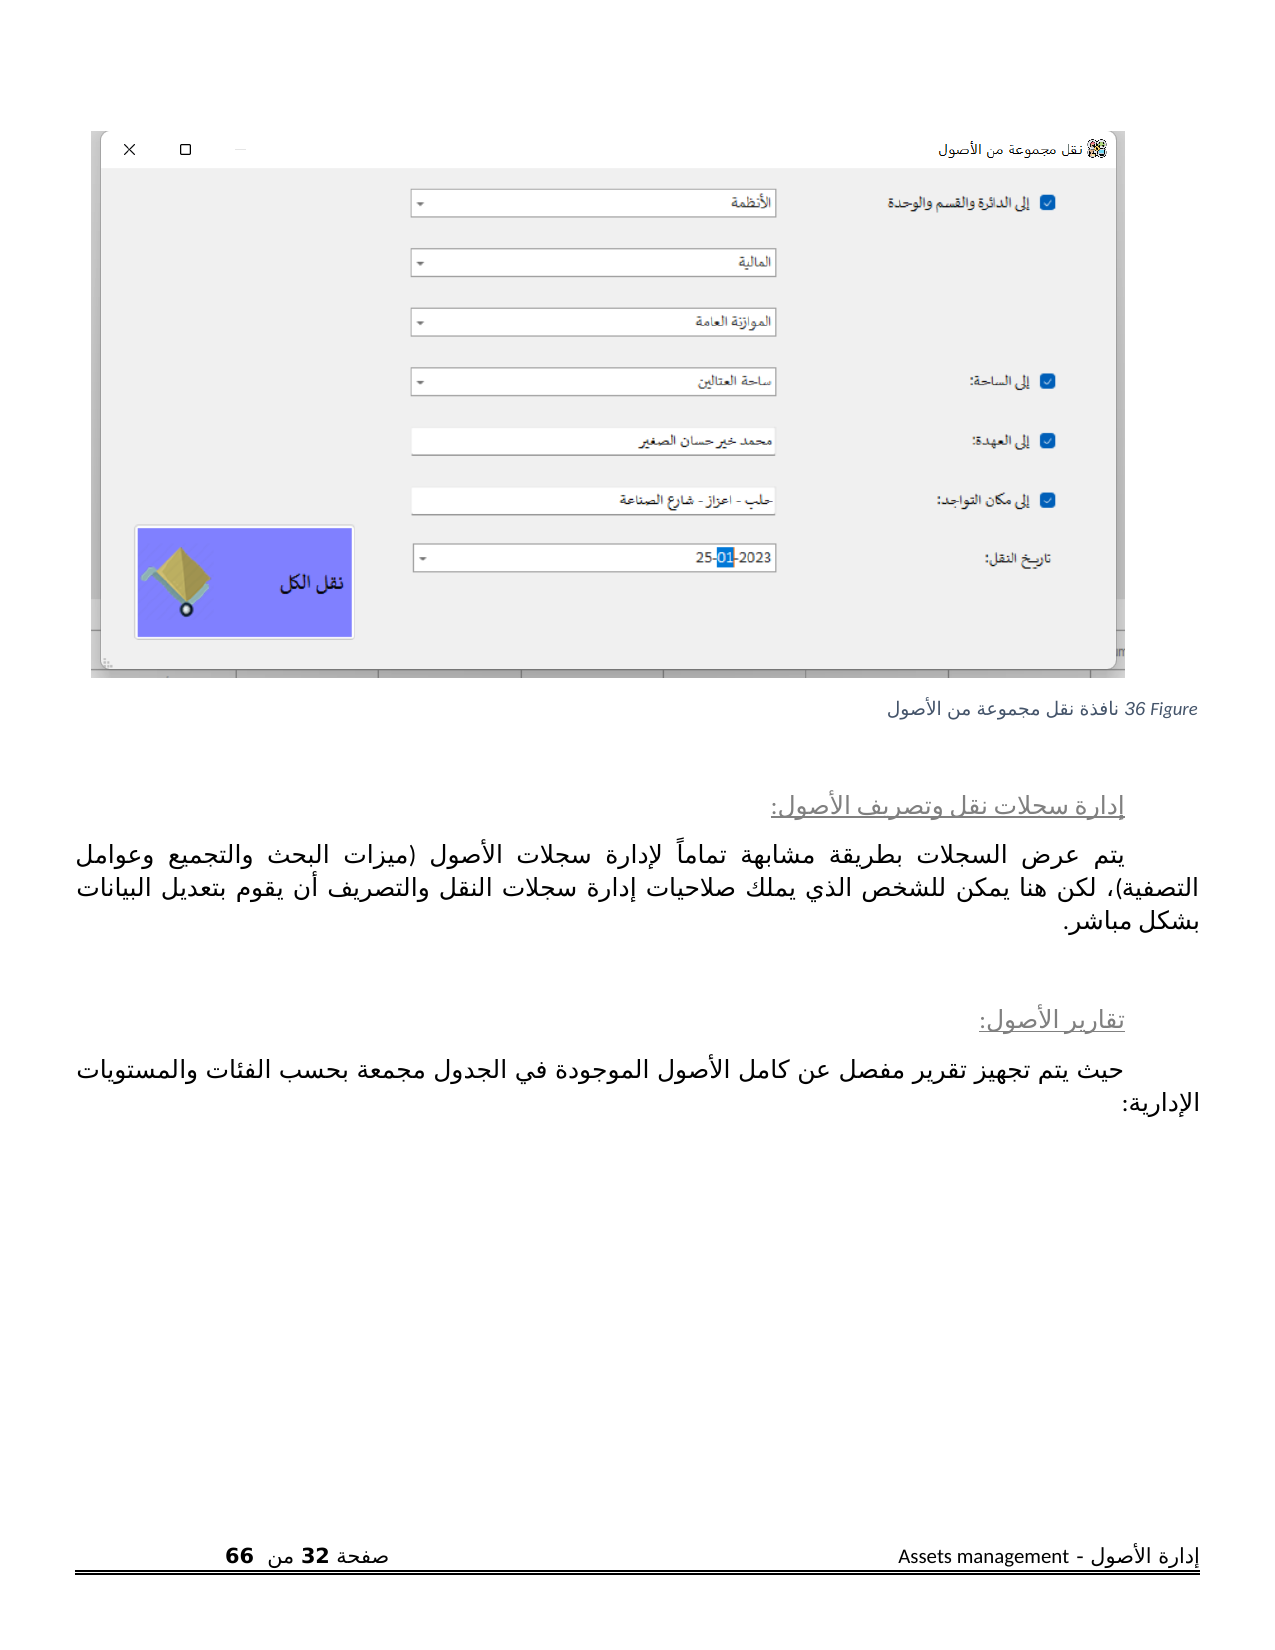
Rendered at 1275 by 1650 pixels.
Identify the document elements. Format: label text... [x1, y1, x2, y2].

picture [91, 131, 1125, 678]
subtitle إدارة سجلات نقل وتصريف الأصول: [75, 790, 1200, 821]
text حيث يتم تجهيز تقرير مفصل عن كامل الأصول الموجودة في الجدول مجمعة بحسب الفئات والمستويات الإدارية: [75, 1054, 1200, 1118]
text يتم عرض السجلات بطريقة مشابهة تماماً لإدارة سجلات الأصول (ميزات البحث والتجميع وعوامل التصفية)، لكن هنا يمكن للشخص الذي يملك صلاحيات إدارة سجلات النقل والتصريف أن يقوم بتعديل البيانات بشكل مباشر. [75, 839, 1200, 936]
subtitle تقارير الأصول: [75, 1004, 1200, 1035]
text Figure 36 نافذة نقل مجموعة من الأصول [75, 697, 1200, 719]
